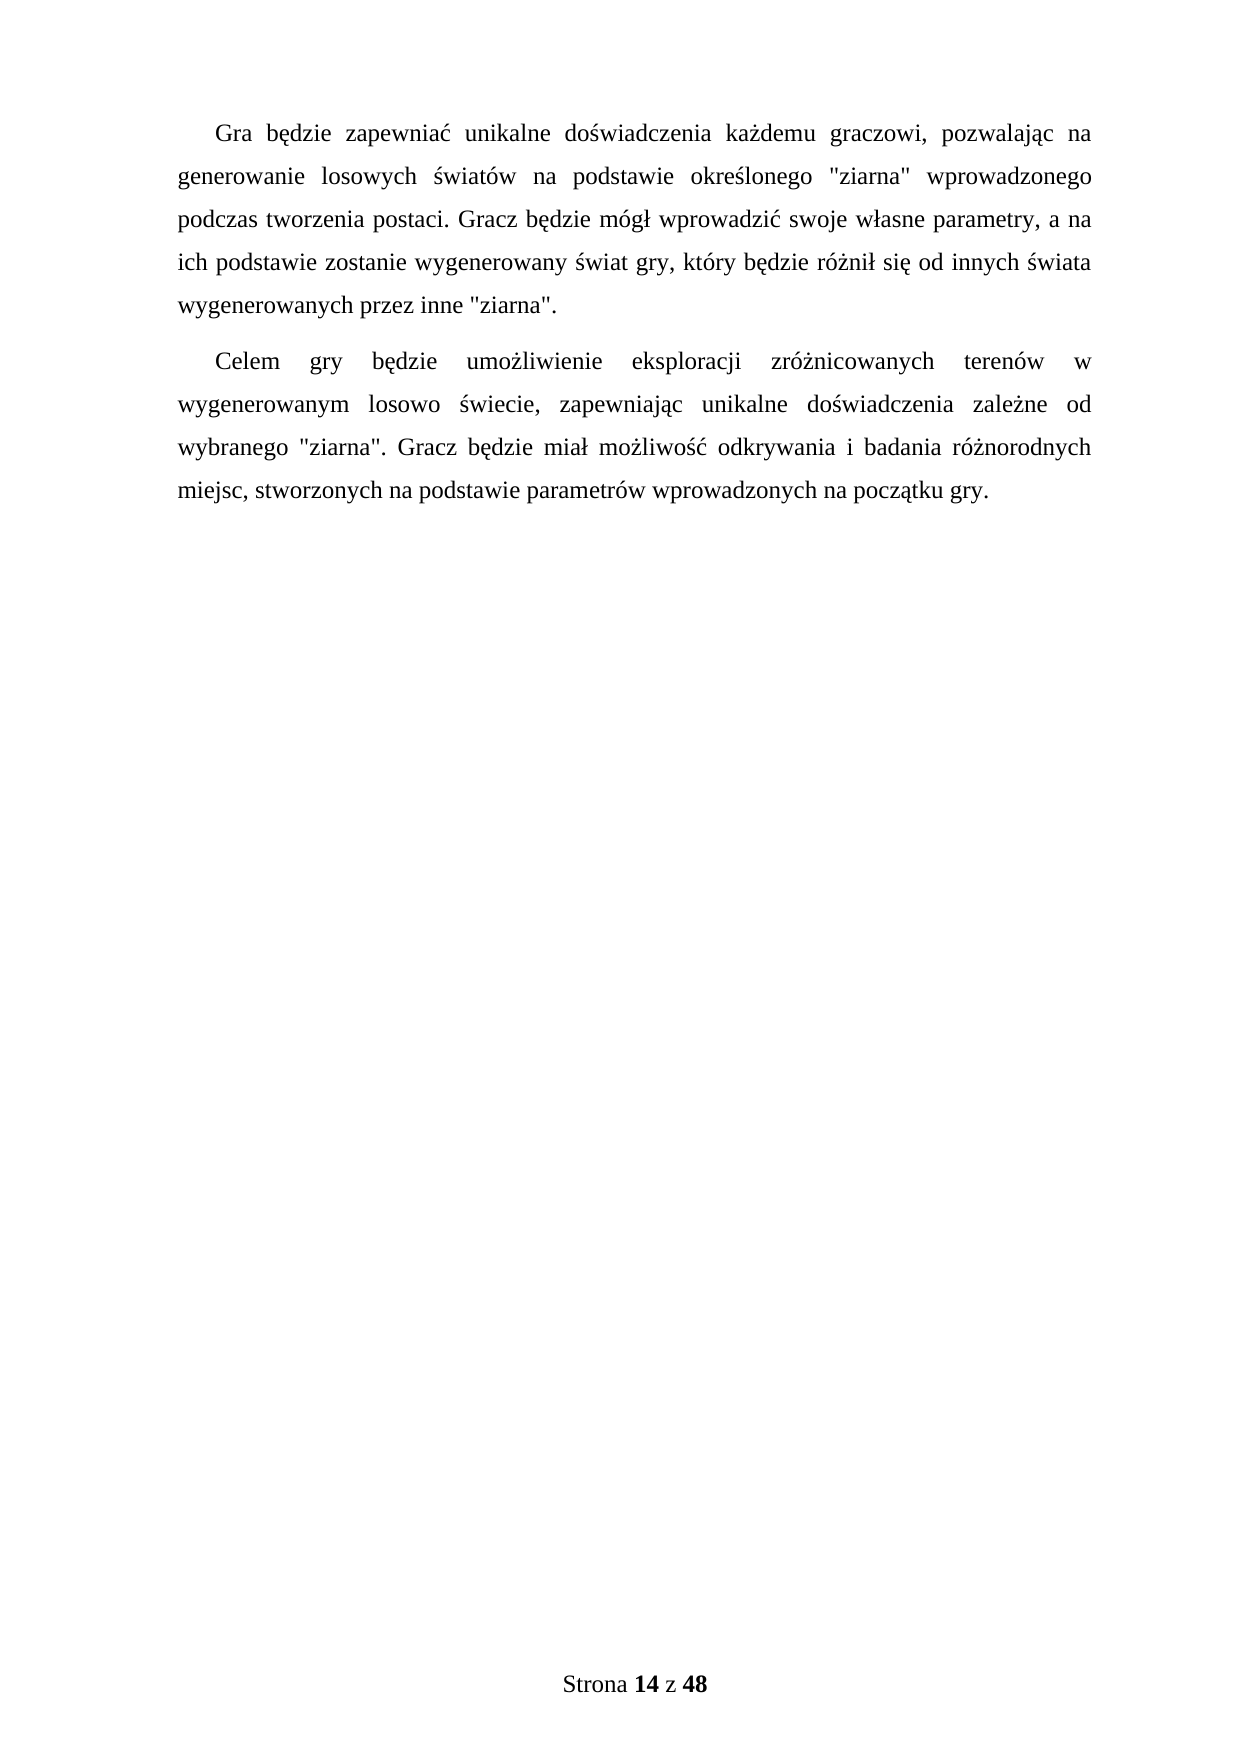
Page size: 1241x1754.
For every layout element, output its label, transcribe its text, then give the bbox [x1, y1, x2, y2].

subtitle Celem gry będzie umożliwienie eksploracji zróżnicowanych terenów w wygenerowanym losowo świecie, zapewniając unikalne doświadczenia zależne od wybranego "ziarna". Gracz będzie miał możliwość odkrywania i badania różnorodnych miejsc, stworzonych na podstawie parametrów wprowadzonych na początku gry. [177, 346, 1092, 504]
subtitle Gra będzie zapewniać unikalne doświadczenia każdemu graczowi, pozwalając na generowanie losowych światów na podstawie określonego "ziarna" wprowadzonego podczas tworzenia postaci. Gracz będzie mógł wprowadzić swoje własne parametry, a na ich podstawie zostanie wygenerowany świat gry, który będzie różnił się od innych świata wygenerowanych przez inne "ziarna". [177, 118, 1092, 319]
